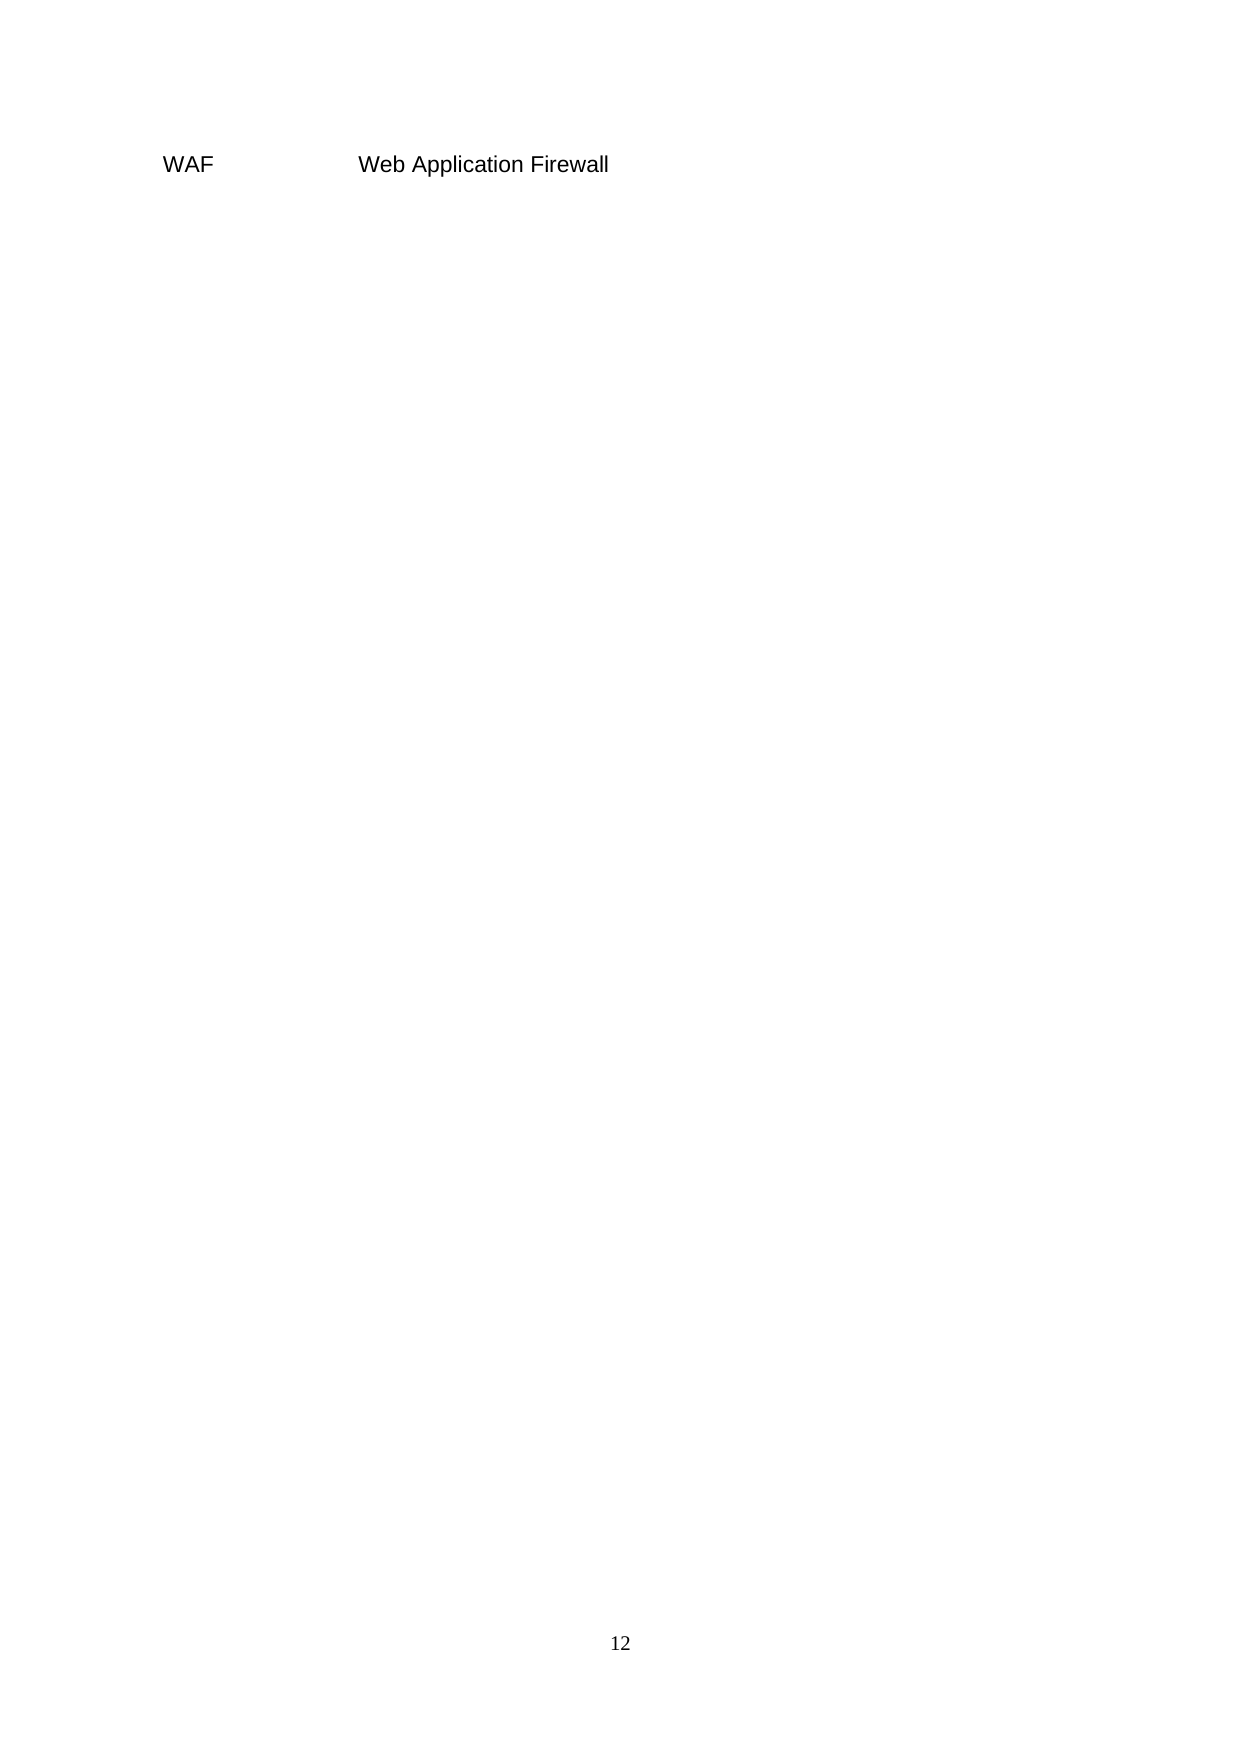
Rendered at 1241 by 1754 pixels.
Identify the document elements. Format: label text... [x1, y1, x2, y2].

table_cell WAF [150, 150, 307, 237]
table_cell Web Application Firewall [307, 150, 1048, 237]
